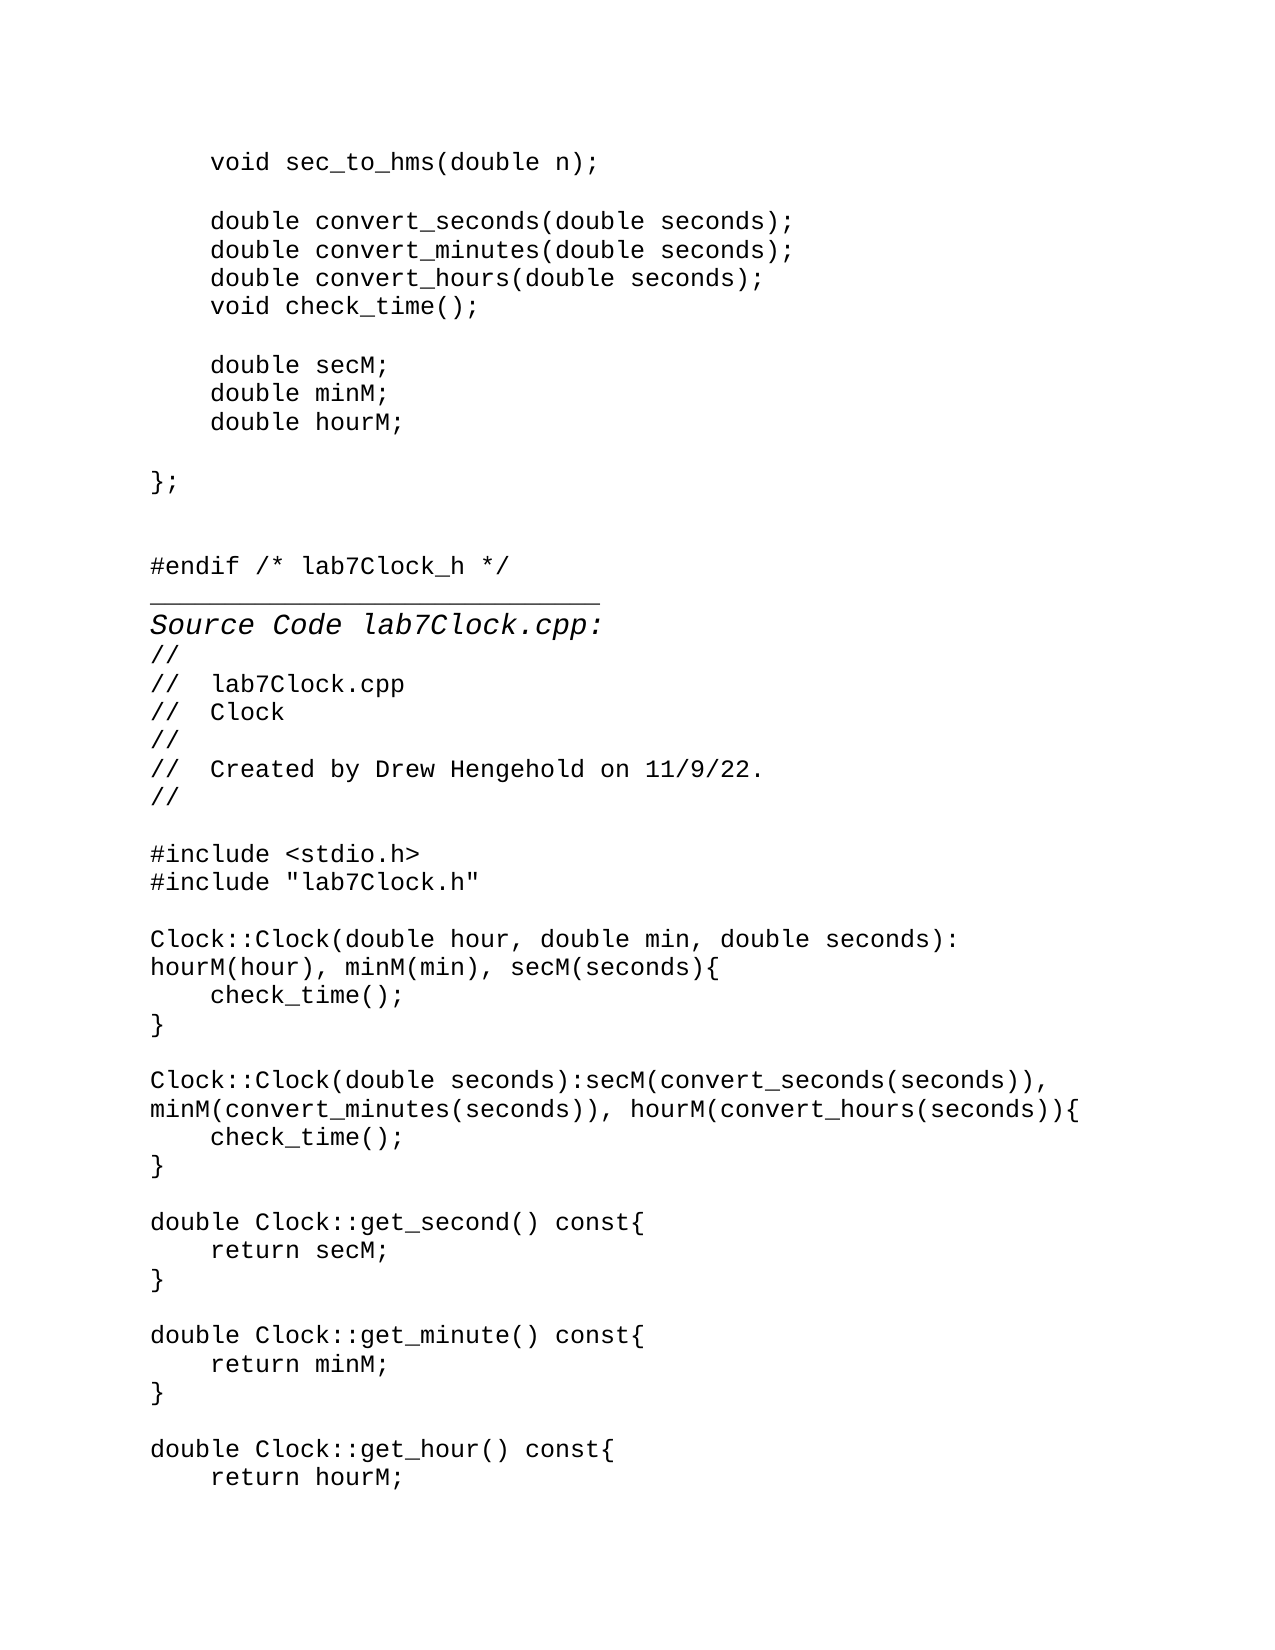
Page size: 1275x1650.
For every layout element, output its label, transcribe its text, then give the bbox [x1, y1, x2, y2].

text } [150, 1266, 1125, 1294]
text check_time(); [150, 983, 1125, 1011]
text } [150, 1153, 1125, 1181]
text double Clock::get_minute() const{ [150, 1323, 1125, 1351]
text // lab7Clock.cpp [150, 671, 1125, 699]
text // [150, 643, 1125, 671]
text double secM; [150, 353, 1125, 381]
text void check_time(); [150, 294, 1125, 322]
text #include "lab7Clock.h" [150, 869, 1125, 898]
text // [150, 728, 1125, 756]
text double Clock::get_second() const{ [150, 1209, 1125, 1238]
text return hourM; [150, 1464, 1125, 1493]
text // Created by Drew Hengehold on 11/9/22. [150, 756, 1125, 784]
text // Clock [150, 699, 1125, 728]
text Source Code lab7Clock.cpp: [150, 610, 1125, 643]
text double convert_minutes(double seconds); [150, 237, 1125, 266]
text double hourM; [150, 409, 1125, 438]
text check_time(); [150, 1124, 1125, 1153]
text double convert_hours(double seconds); [150, 266, 1125, 294]
text double Clock::get_hour() const{ [150, 1436, 1125, 1464]
text return minM; [150, 1351, 1125, 1379]
text Clock::Clock(double hour, double min, double seconds): hourM(hour), minM(min), secM(seconds){ [150, 926, 1125, 983]
text void sec_to_hms(double n); [150, 150, 1125, 178]
text double convert_seconds(double seconds); [150, 209, 1125, 237]
text double minM; [150, 381, 1125, 409]
text // [150, 784, 1125, 813]
text } [150, 1379, 1125, 1408]
text #include <stdio.h> [150, 841, 1125, 869]
text #endif /* lab7Clock_h */ [150, 553, 1125, 582]
text return secM; [150, 1238, 1125, 1266]
text ______________________________ [150, 582, 1125, 610]
text Clock::Clock(double seconds):secM(convert_seconds(seconds)), minM(convert_minutes(seconds)), hourM(convert_hours(seconds)){ [150, 1068, 1125, 1124]
text } [150, 1011, 1125, 1039]
text }; [150, 468, 1125, 497]
